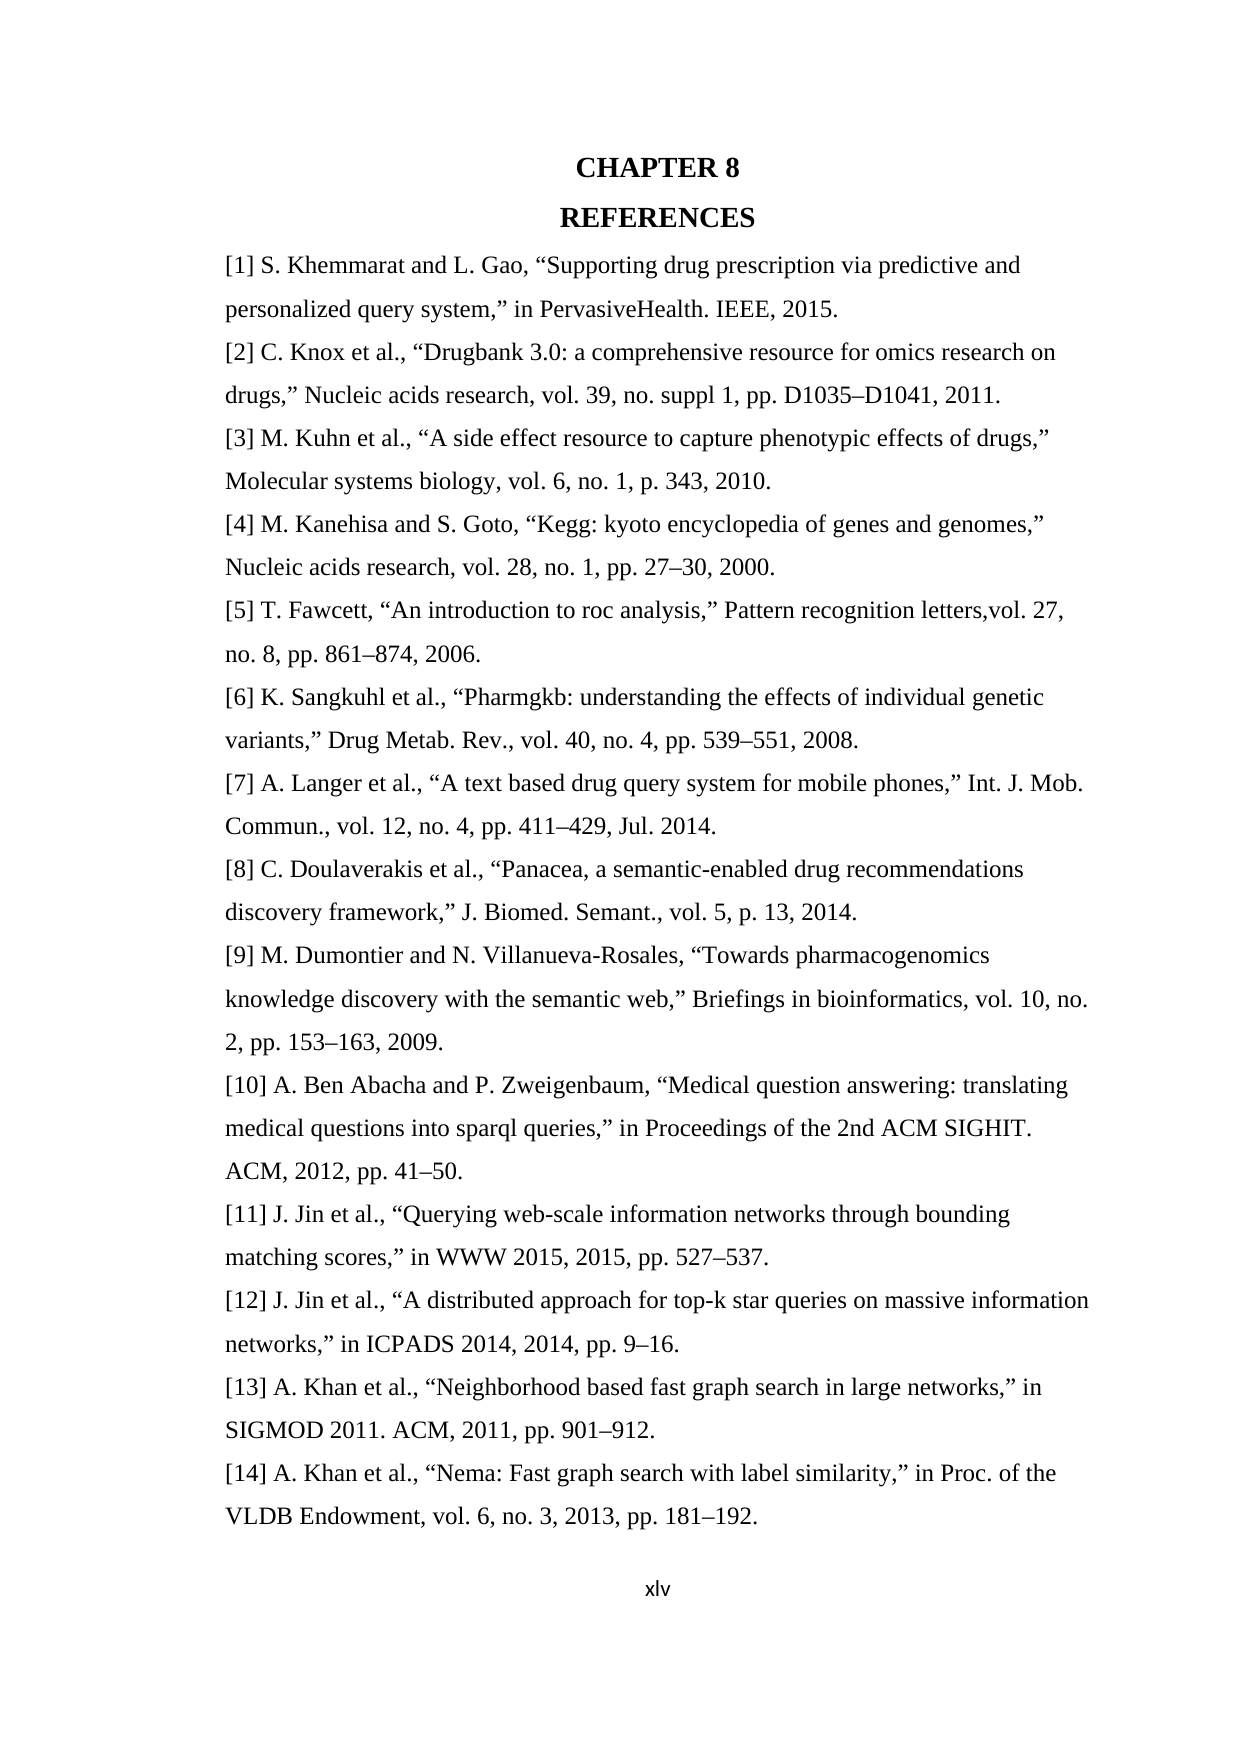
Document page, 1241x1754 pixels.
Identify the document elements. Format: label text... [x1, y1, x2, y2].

text [14] A. Khan et al., “Nema: Fast graph search with label similarity,” in Proc. of the VLDB Endowment, vol. 6, no. 3, 2013, pp. 181–192. [225, 1458, 1090, 1530]
text [9] M. Dumontier and N. Villanueva-Rosales, “Towards pharmacogenomics knowledge discovery with the semantic web,” Briefings in bioinformatics, vol. 10, no. 2, pp. 153–163, 2009. [225, 941, 1090, 1056]
text [13] A. Khan et al., “Neighborhood based fast graph search in large networks,” in SIGMOD 2011. ACM, 2011, pp. 901–912. [225, 1372, 1090, 1444]
text CHAPTER 8 [225, 150, 1090, 183]
text [11] J. Jin et al., “Querying web-scale information networks through bounding matching scores,” in WWW 2015, 2015, pp. 527–537. [225, 1199, 1090, 1271]
text REFERENCES [225, 200, 1090, 234]
text [7] A. Langer et al., “A text based drug query system for mobile phones,” Int. J. Mob. Commun., vol. 12, no. 4, pp. 411–429, Jul. 2014. [225, 768, 1090, 840]
text [2] C. Knox et al., “Drugbank 3.0: a comprehensive resource for omics research on drugs,” Nucleic acids research, vol. 39, no. suppl 1, pp. D1035–D1041, 2011. [225, 337, 1090, 409]
text [4] M. Kanehisa and S. Goto, “Kegg: kyoto encyclopedia of genes and genomes,” Nucleic acids research, vol. 28, no. 1, pp. 27–30, 2000. [225, 509, 1090, 581]
text [6] K. Sangkuhl et al., “Pharmgkb: understanding the effects of individual genetic variants,” Drug Metab. Rev., vol. 40, no. 4, pp. 539–551, 2008. [225, 682, 1090, 754]
text [3] M. Kuhn et al., “A side effect resource to capture phenotypic effects of drugs,” Molecular systems biology, vol. 6, no. 1, p. 343, 2010. [225, 423, 1090, 495]
text [8] C. Doulaverakis et al., “Panacea, a semantic-enabled drug recommendations discovery framework,” J. Biomed. Semant., vol. 5, p. 13, 2014. [225, 854, 1090, 926]
text [10] A. Ben Abacha and P. Zweigenbaum, “Medical question answering: translating medical questions into sparql queries,” in Proceedings of the 2nd ACM SIGHIT. ACM, 2012, pp. 41–50. [225, 1070, 1090, 1185]
text [1] S. Khemmarat and L. Gao, “Supporting drug prescription via predictive and personalized query system,” in PervasiveHealth. IEEE, 2015. [225, 251, 1090, 322]
text [5] T. Fawcett, “An introduction to roc analysis,” Pattern recognition letters,vol. 27, no. 8, pp. 861–874, 2006. [225, 596, 1090, 667]
text [12] J. Jin et al., “A distributed approach for top-k star queries on massive information networks,” in ICPADS 2014, 2014, pp. 9–16. [225, 1286, 1090, 1357]
